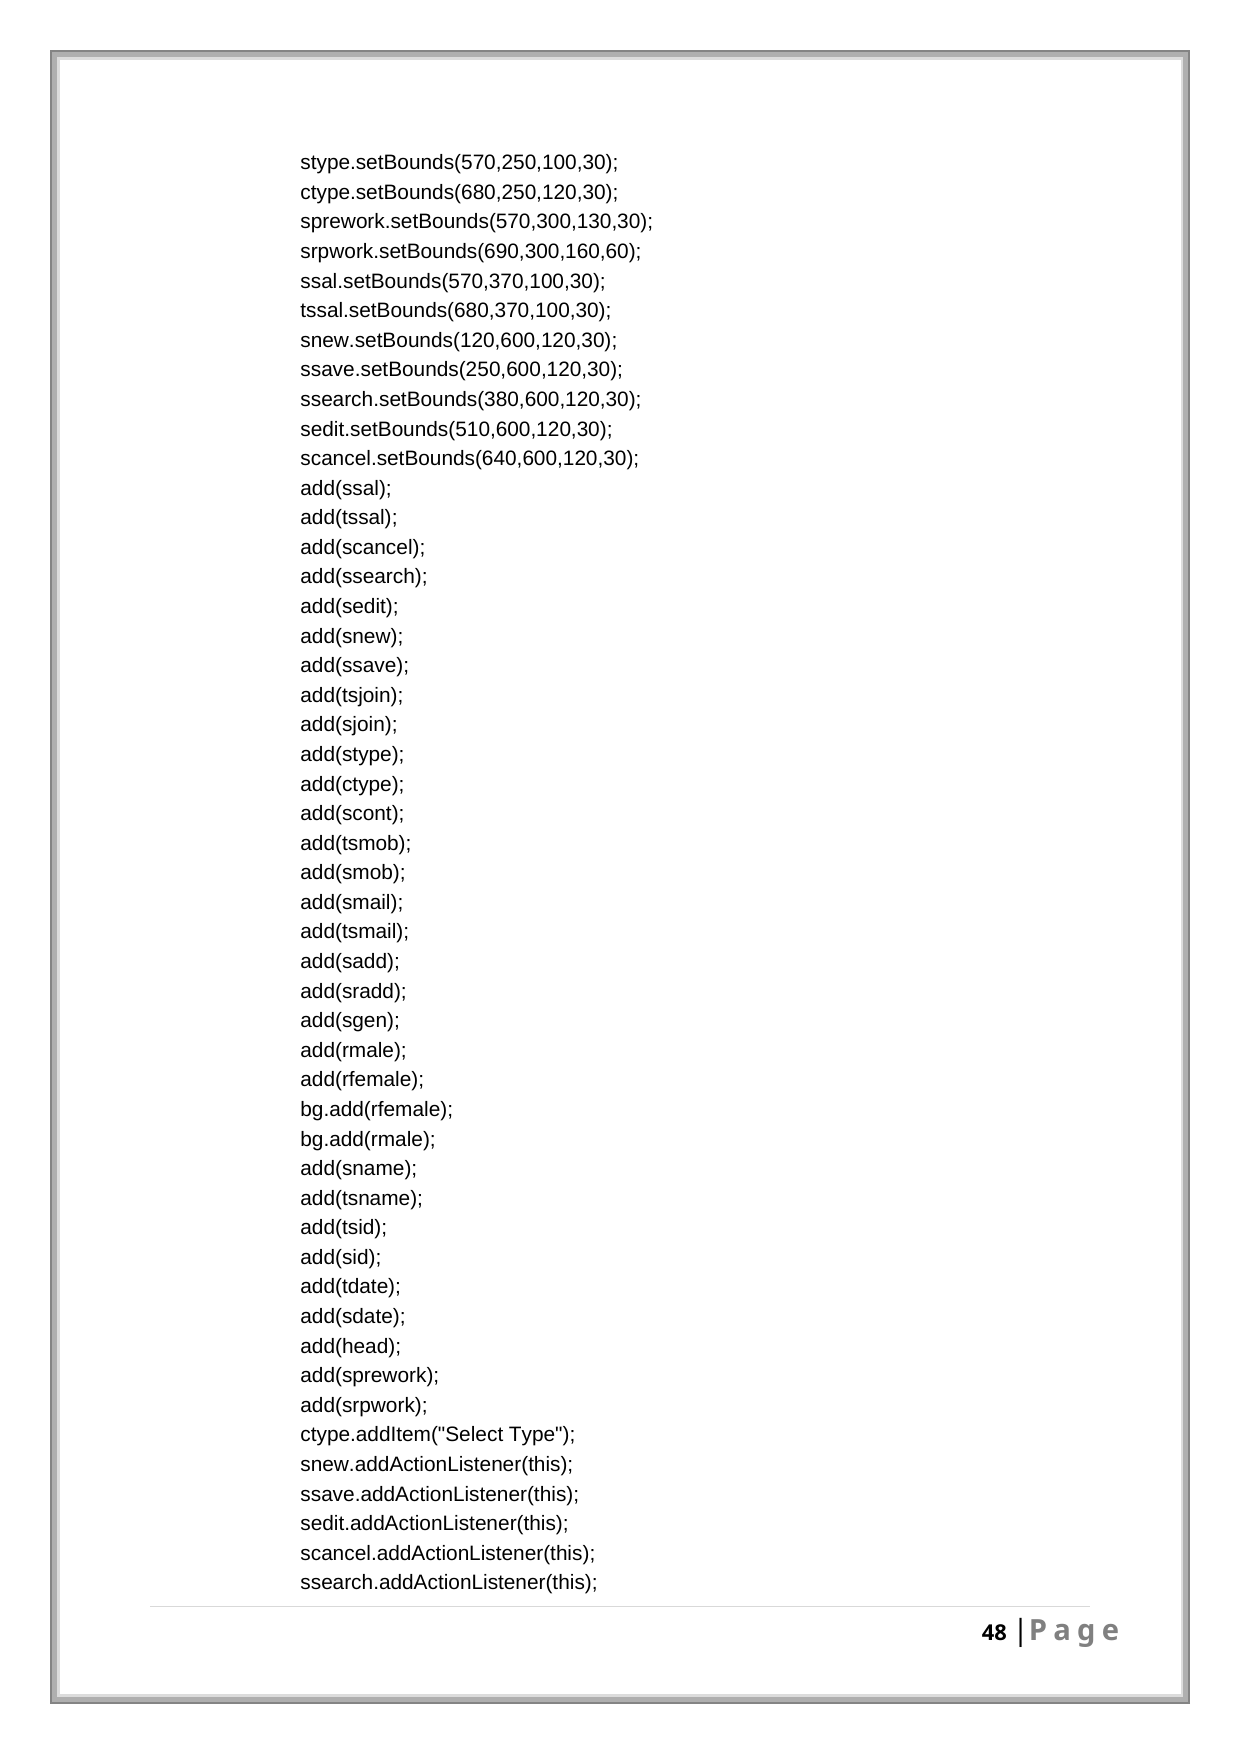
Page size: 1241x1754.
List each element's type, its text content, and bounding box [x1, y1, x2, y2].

text add(head); [150, 1333, 1090, 1357]
text add(sradd); [150, 978, 1090, 1002]
text scancel.addActionListener(this); [150, 1541, 1090, 1564]
text add(smail); [150, 890, 1090, 914]
text add(snew); [150, 623, 1090, 647]
text bg.add(rfemale); [150, 1097, 1090, 1121]
text add(sgen); [150, 1008, 1090, 1032]
text ctype.setBounds(680,250,120,30); [150, 180, 1090, 204]
text sedit.setBounds(510,600,120,30); [150, 416, 1090, 440]
text add(tsmail); [150, 919, 1090, 943]
text add(sid); [150, 1245, 1090, 1269]
text ssave.setBounds(250,600,120,30); [150, 357, 1090, 381]
text ssearch.addActionListener(this); [150, 1570, 1090, 1594]
text add(rmale); [150, 1038, 1090, 1062]
text ssave.addActionListener(this); [150, 1481, 1090, 1505]
text add(sdate); [150, 1304, 1090, 1328]
text add(tdate); [150, 1274, 1090, 1298]
text snew.addActionListener(this); [150, 1452, 1090, 1476]
text add(srpwork); [150, 1393, 1090, 1417]
text add(sadd); [150, 949, 1090, 973]
text add(tsid); [150, 1215, 1090, 1239]
text add(sjoin); [150, 712, 1090, 736]
text stype.setBounds(570,250,100,30); [150, 150, 1090, 174]
text add(ssal); [150, 476, 1090, 499]
text sedit.addActionListener(this); [150, 1511, 1090, 1535]
text add(ssave); [150, 653, 1090, 677]
text ctype.addItem("Select Type"); [150, 1422, 1090, 1446]
text add(tsname); [150, 1186, 1090, 1209]
text add(ssearch); [150, 564, 1090, 588]
text add(scont); [150, 801, 1090, 825]
text add(rfemale); [150, 1067, 1090, 1091]
text add(sname); [150, 1156, 1090, 1180]
text add(smob); [150, 860, 1090, 884]
text bg.add(rmale); [150, 1126, 1090, 1150]
text add(tssal); [150, 505, 1090, 529]
text scancel.setBounds(640,600,120,30); [150, 446, 1090, 470]
text ssearch.setBounds(380,600,120,30); [150, 387, 1090, 411]
text add(scancel); [150, 535, 1090, 559]
text sprework.setBounds(570,300,130,30); [150, 209, 1090, 233]
text add(stype); [150, 742, 1090, 766]
text snew.setBounds(120,600,120,30); [150, 328, 1090, 352]
text add(tsmob); [150, 831, 1090, 854]
text add(ctype); [150, 771, 1090, 795]
text add(sprework); [150, 1363, 1090, 1387]
text tssal.setBounds(680,370,100,30); [150, 298, 1090, 322]
text add(tsjoin); [150, 683, 1090, 707]
text ssal.setBounds(570,370,100,30); [150, 268, 1090, 292]
text srpwork.setBounds(690,300,160,60); [150, 239, 1090, 263]
text add(sedit); [150, 594, 1090, 618]
